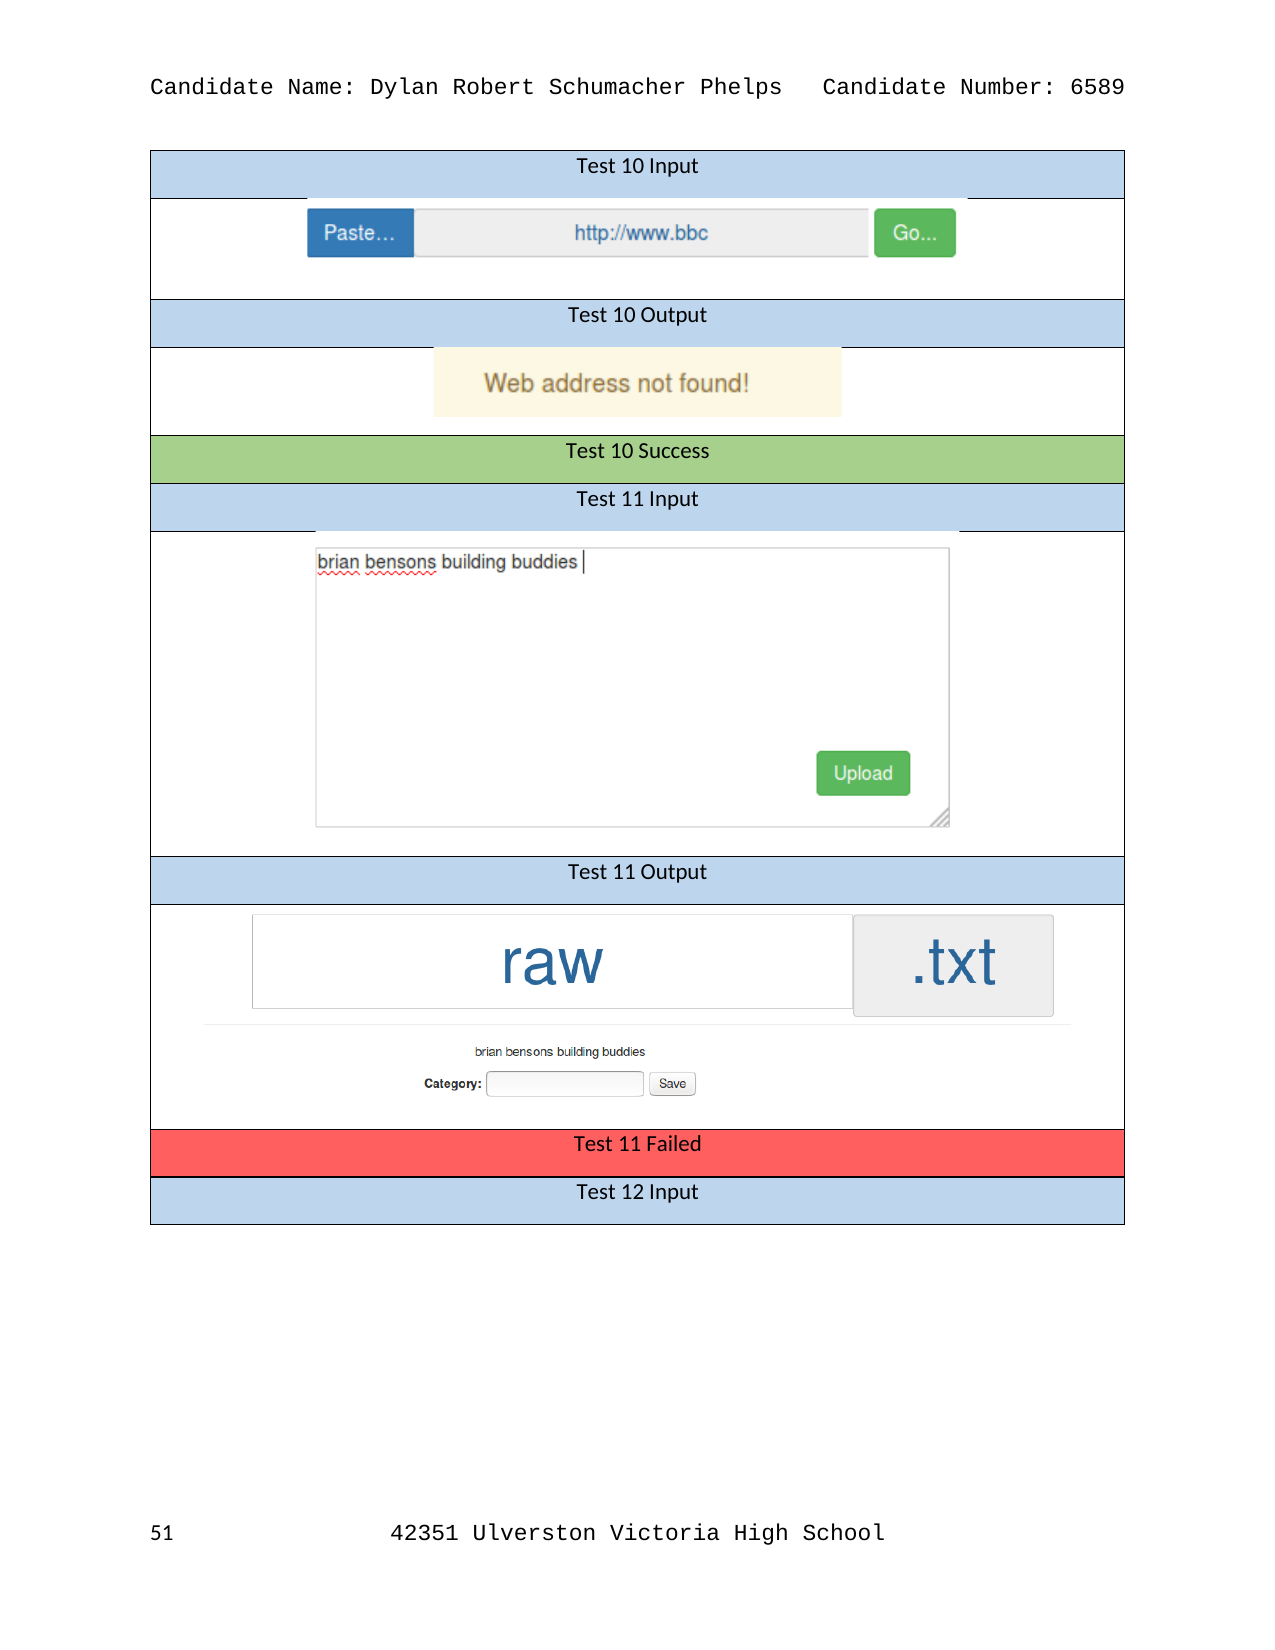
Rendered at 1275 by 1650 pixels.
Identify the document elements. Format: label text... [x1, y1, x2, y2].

table_cell [151, 199, 1124, 299]
table_cell [151, 348, 1124, 435]
table_cell Test 10 Input [151, 151, 1124, 198]
picture [315, 531, 960, 838]
picture [307, 198, 968, 280]
table_cell Test 12 Input [151, 1178, 1124, 1224]
table_cell Test 11 Output [151, 857, 1124, 904]
table_cell Test 10 Output [151, 300, 1124, 347]
table_cell Test 10 Success [151, 436, 1124, 483]
table_cell [151, 905, 1124, 1128]
picture [203, 905, 1072, 1110]
table_cell Test 11 Input [151, 484, 1124, 531]
picture [433, 347, 842, 417]
table_cell Test 11 Failed [151, 1130, 1124, 1176]
table_cell [151, 532, 1124, 856]
